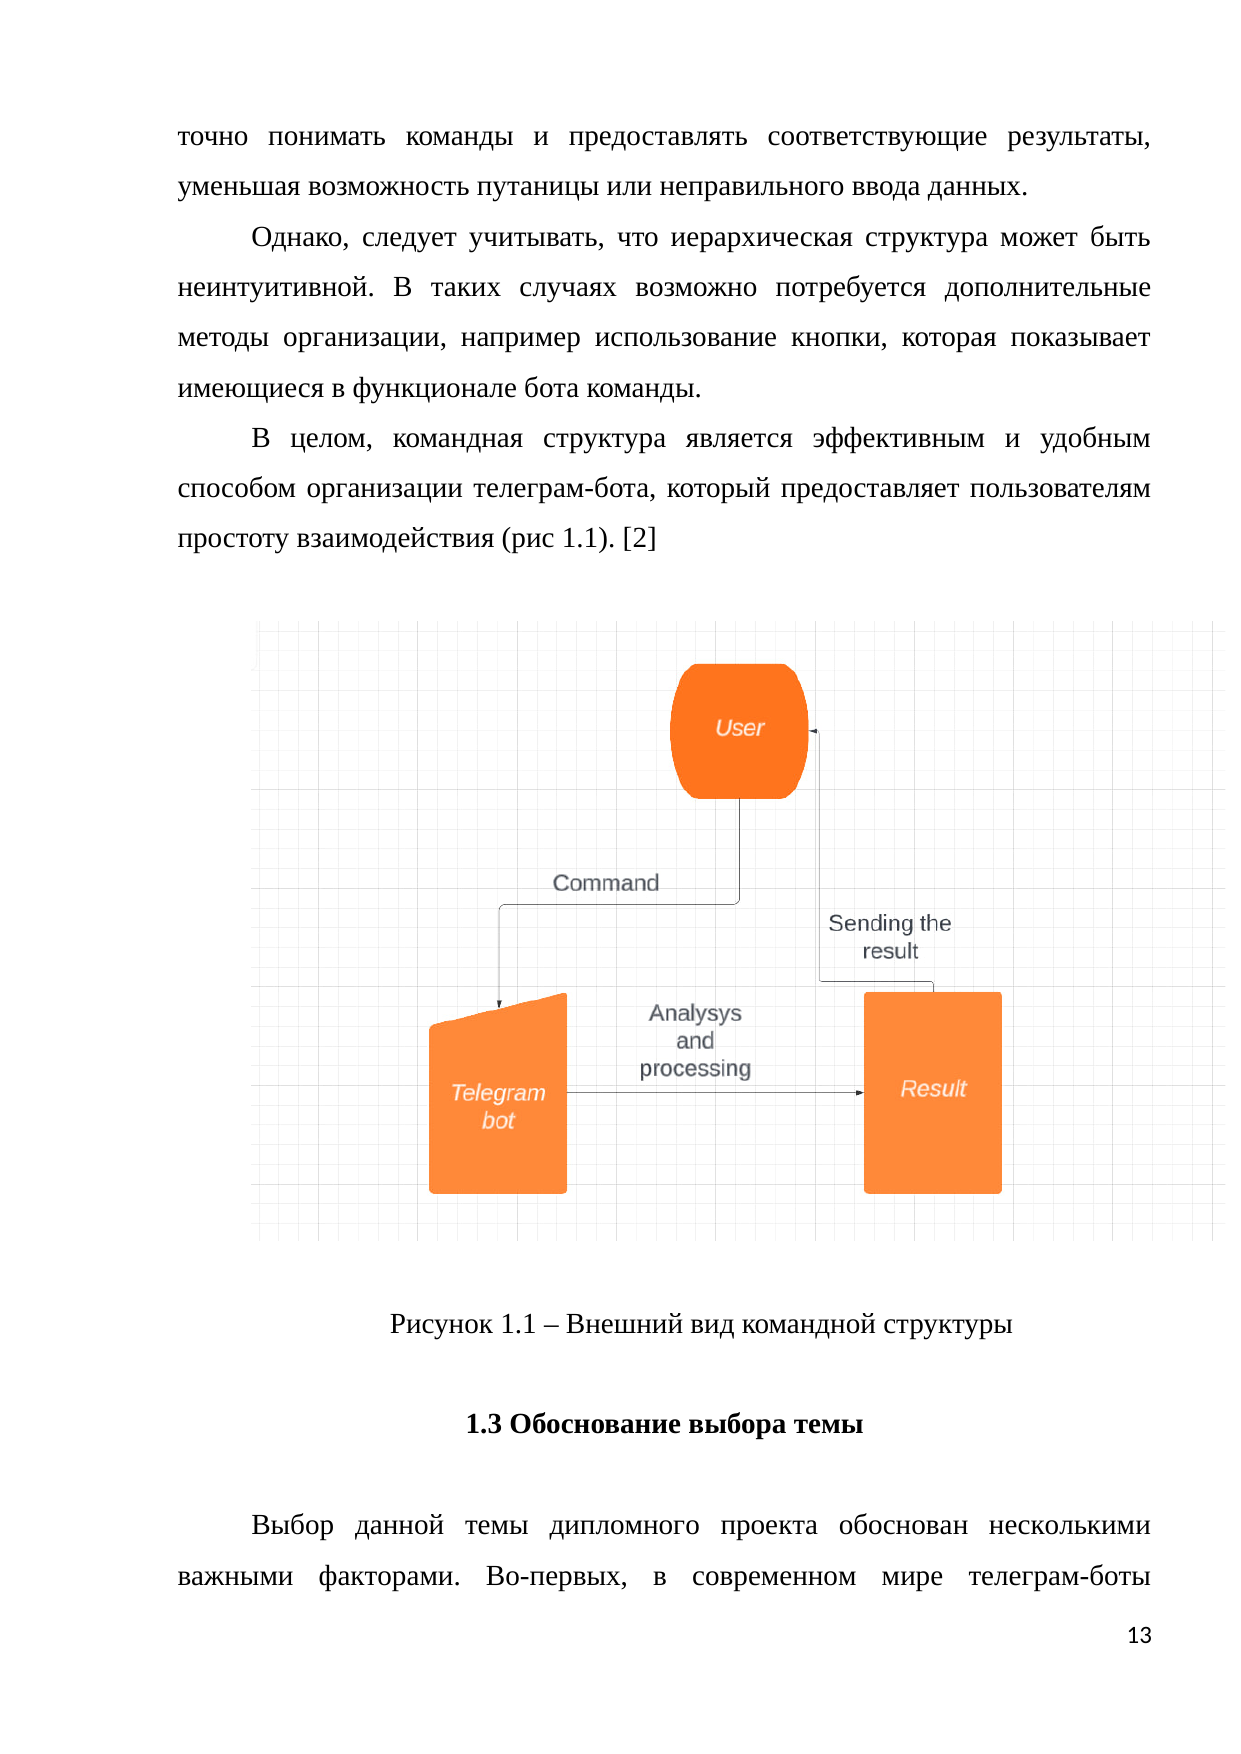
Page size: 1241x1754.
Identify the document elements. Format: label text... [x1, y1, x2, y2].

picture [251, 621, 1226, 1241]
text 1.3 Обоснование выбора темы [177, 1407, 1152, 1440]
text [177, 118, 1152, 202]
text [177, 1507, 1152, 1591]
text Рисунок 1.1 – Внешний вид командной структуры [177, 1306, 1152, 1339]
text Однако, следует учитывать, что иерархическая структура может быть неинтуитивной. В таких случаях возможно потребуется дополнительные методы организации, например использование кнопки, которая показывает имеющиеся в функционале бота команды. [177, 219, 1152, 403]
text В целом, командная структура является эффективным и удобным способом организации телеграм-бота, который предоставляет пользователям простоту взаимодействия (рис 1.1). [2] [177, 420, 1152, 554]
